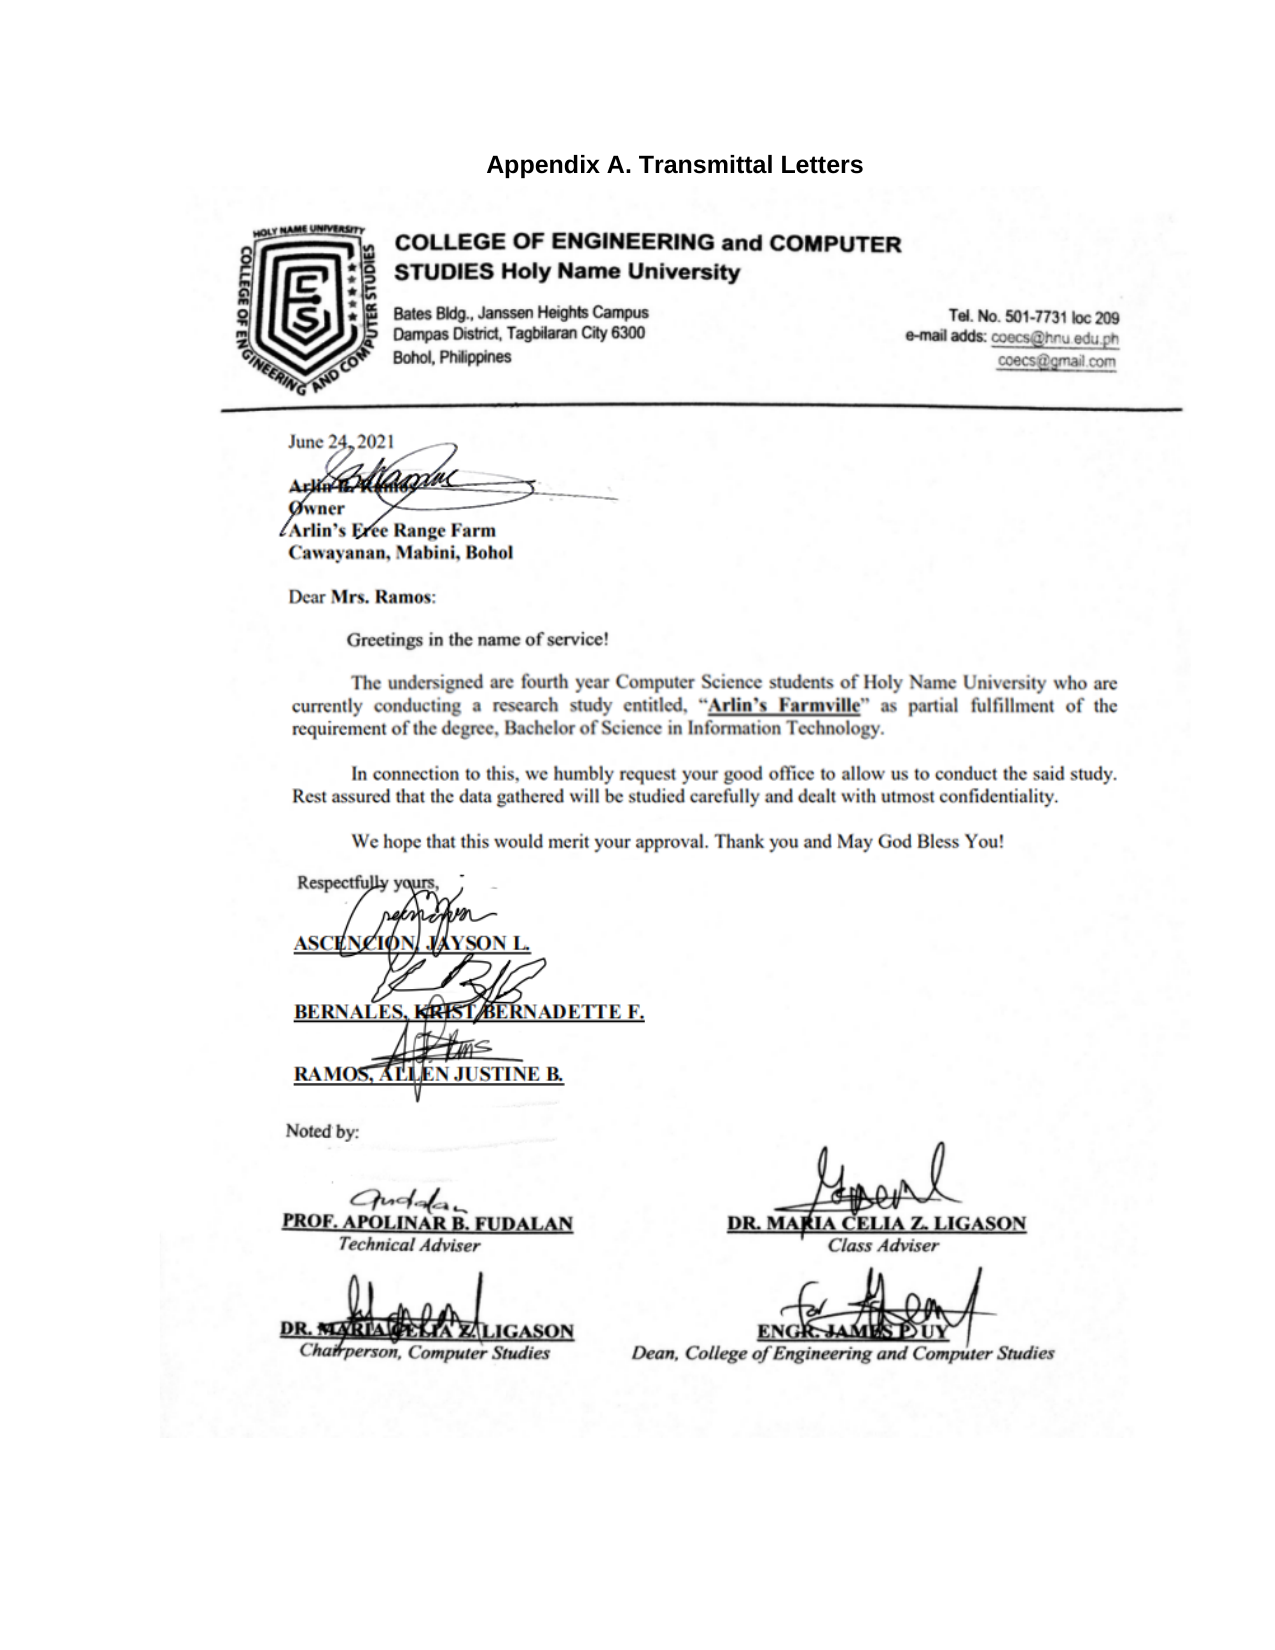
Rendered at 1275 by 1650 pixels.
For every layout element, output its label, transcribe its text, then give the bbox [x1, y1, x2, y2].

picture [159, 186, 1192, 1438]
text Appendix A. Transmittal Letters [225, 150, 1125, 179]
